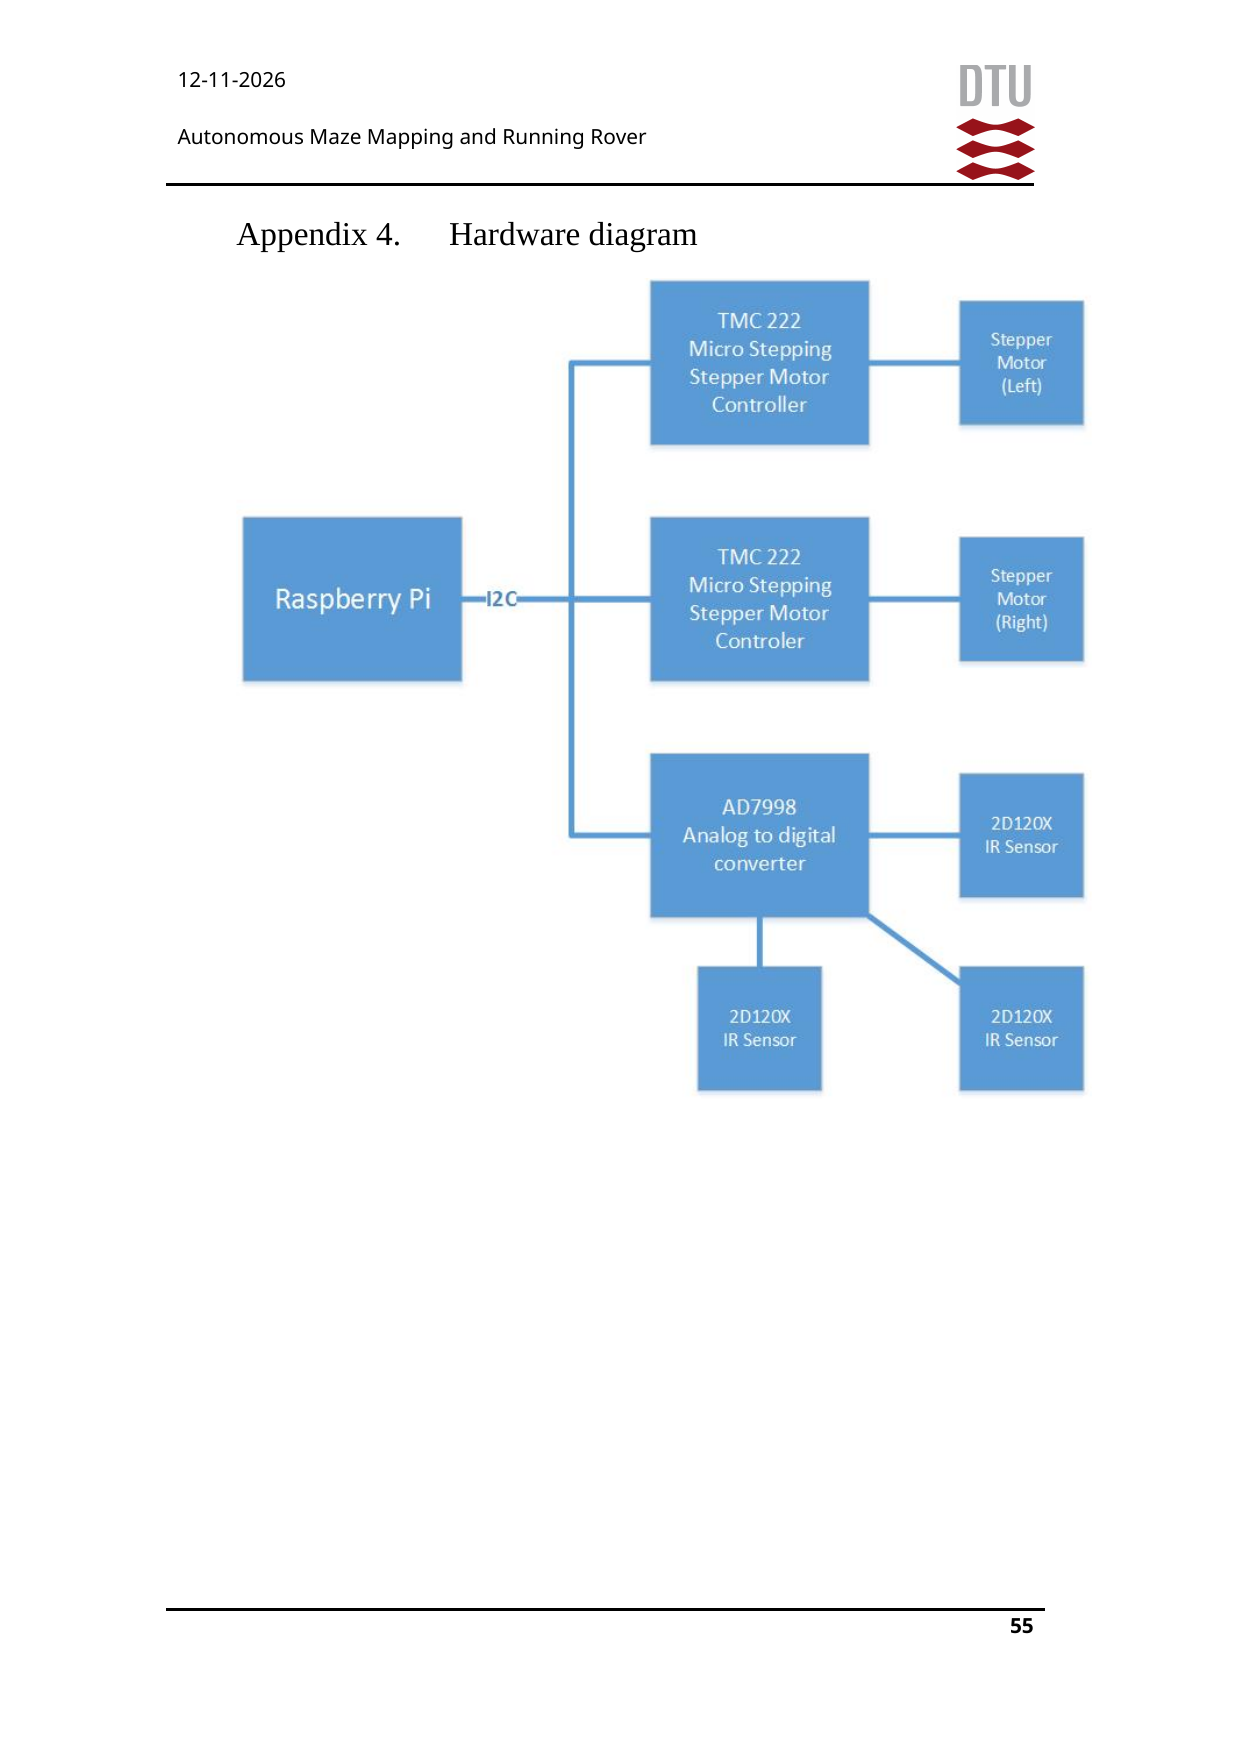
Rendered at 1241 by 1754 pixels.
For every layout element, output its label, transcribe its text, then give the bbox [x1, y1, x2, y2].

picture [236, 278, 1092, 1102]
picture [956, 65, 1035, 180]
subtitle Hardware diagram [236, 215, 1033, 253]
